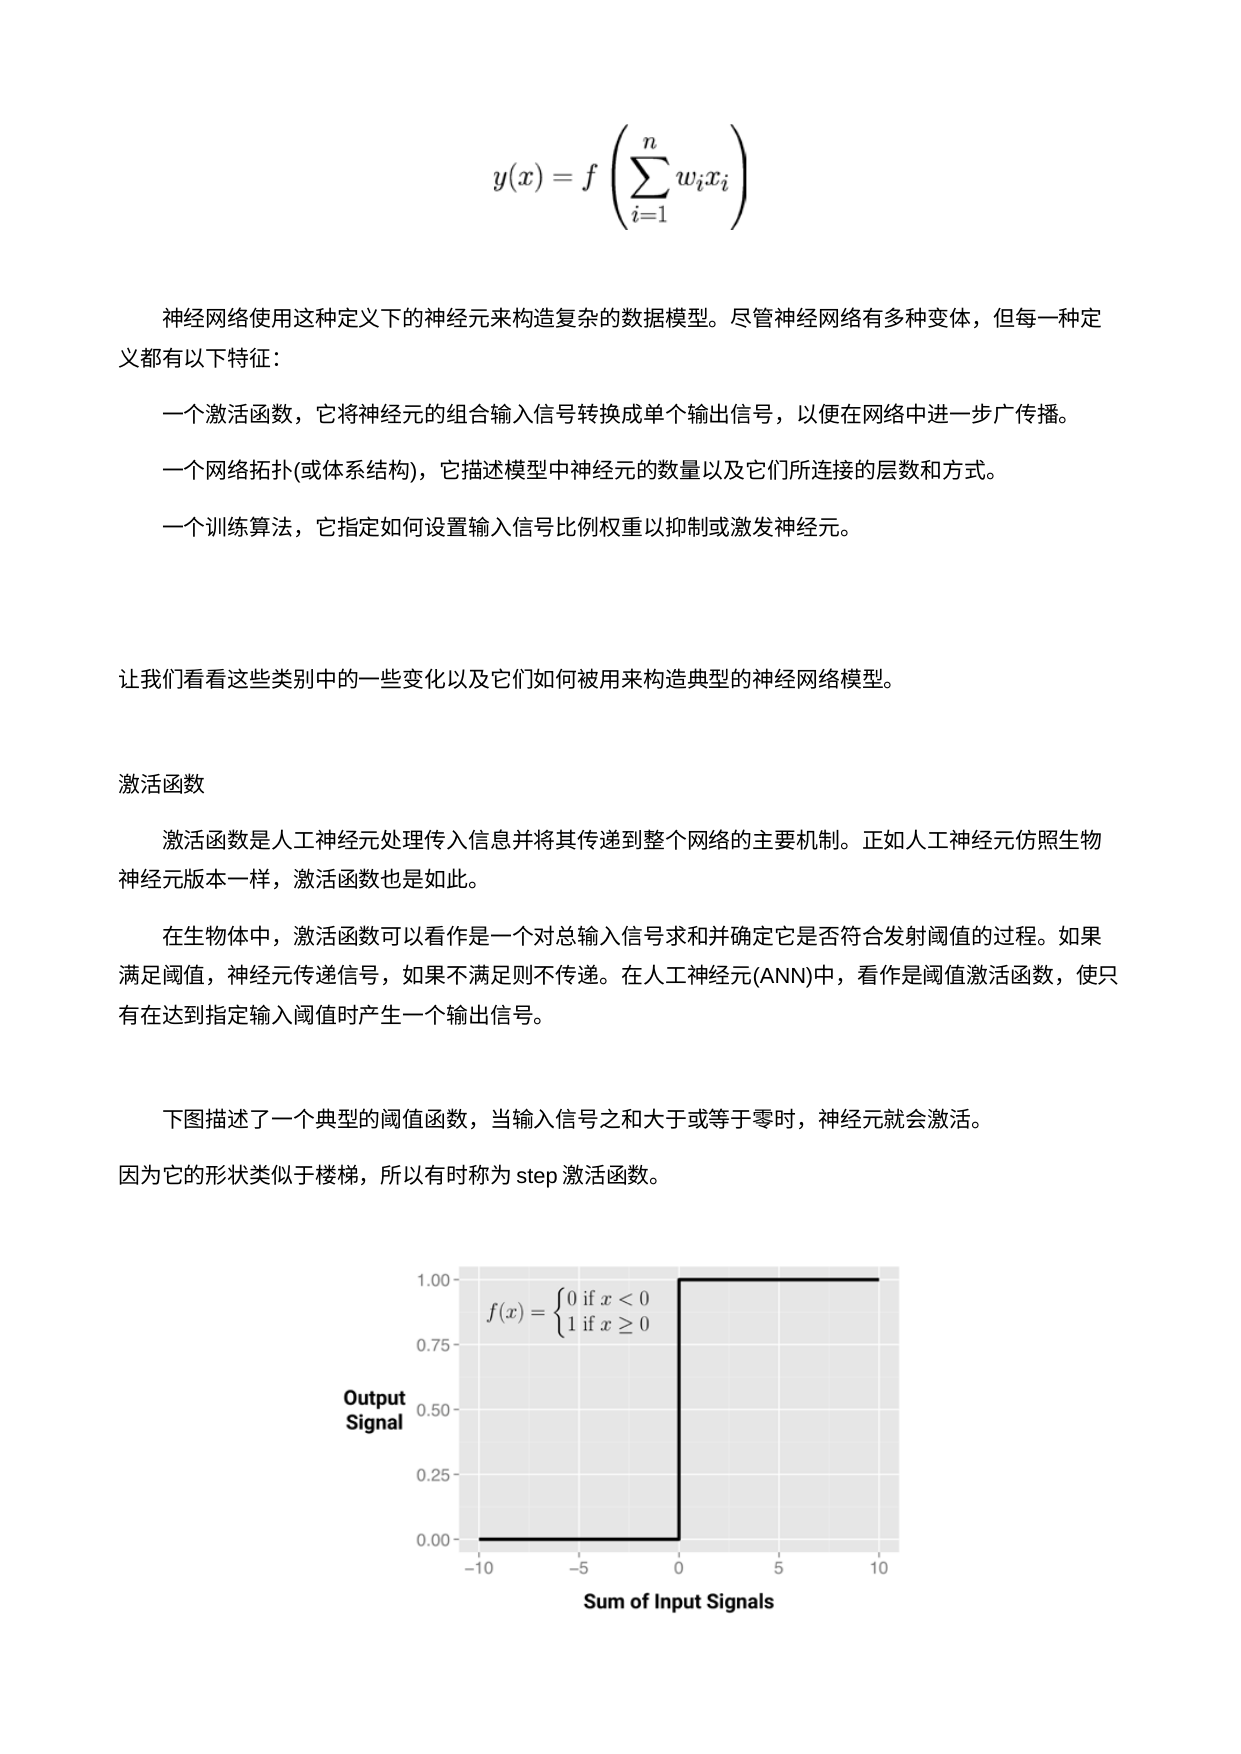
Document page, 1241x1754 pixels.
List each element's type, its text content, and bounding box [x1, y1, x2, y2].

text 激活函数是人工神经元处理传入信息并将其传递到整个网络的主要机制。正如人工神经元仿照生物神经元版本一样，激活函数也是如此。 [118, 823, 1122, 894]
text 激活函数 [118, 767, 1122, 798]
picture [338, 1262, 902, 1617]
text 一个激活函数，它将神经元的组合输入信号转换成单个输出信号，以便在网络中进一步广传播。 [118, 397, 1122, 429]
text 让我们看看这些类别中的一些变化以及它们如何被用来构造典型的神经网络模型。 [118, 662, 1122, 694]
text 一个训练算法，它指定如何设置输入信号比例权重以抑制或激发神经元。 [118, 510, 1122, 541]
text 一个网络拓扑(或体系结构)，它描述模型中神经元的数量以及它们所连接的层数和方式。 [118, 453, 1122, 485]
text 下图描述了一个典型的阈值函数，当输入信号之和大于或等于零时，神经元就会激活。 [118, 1102, 1122, 1134]
text 在生物体中，激活函数可以看作是一个对总输入信号求和并确定它是否符合发射阈值的过程。如果满足阈值，神经元传递信号，如果不满足则不传递。在人工神经元(ANN)中，看作是阈值激活函数，使只有在达到指定输入阈值时产生一个输出信号。 [118, 919, 1122, 1029]
text 神经网络使用这种定义下的神经元来构造复杂的数据模型。尽管神经网络有多种变体，但每一种定义都有以下特征： [118, 301, 1122, 373]
picture [493, 124, 747, 230]
text 因为它的形状类似于楼梯，所以有时称为step激活函数。 [118, 1158, 1122, 1190]
